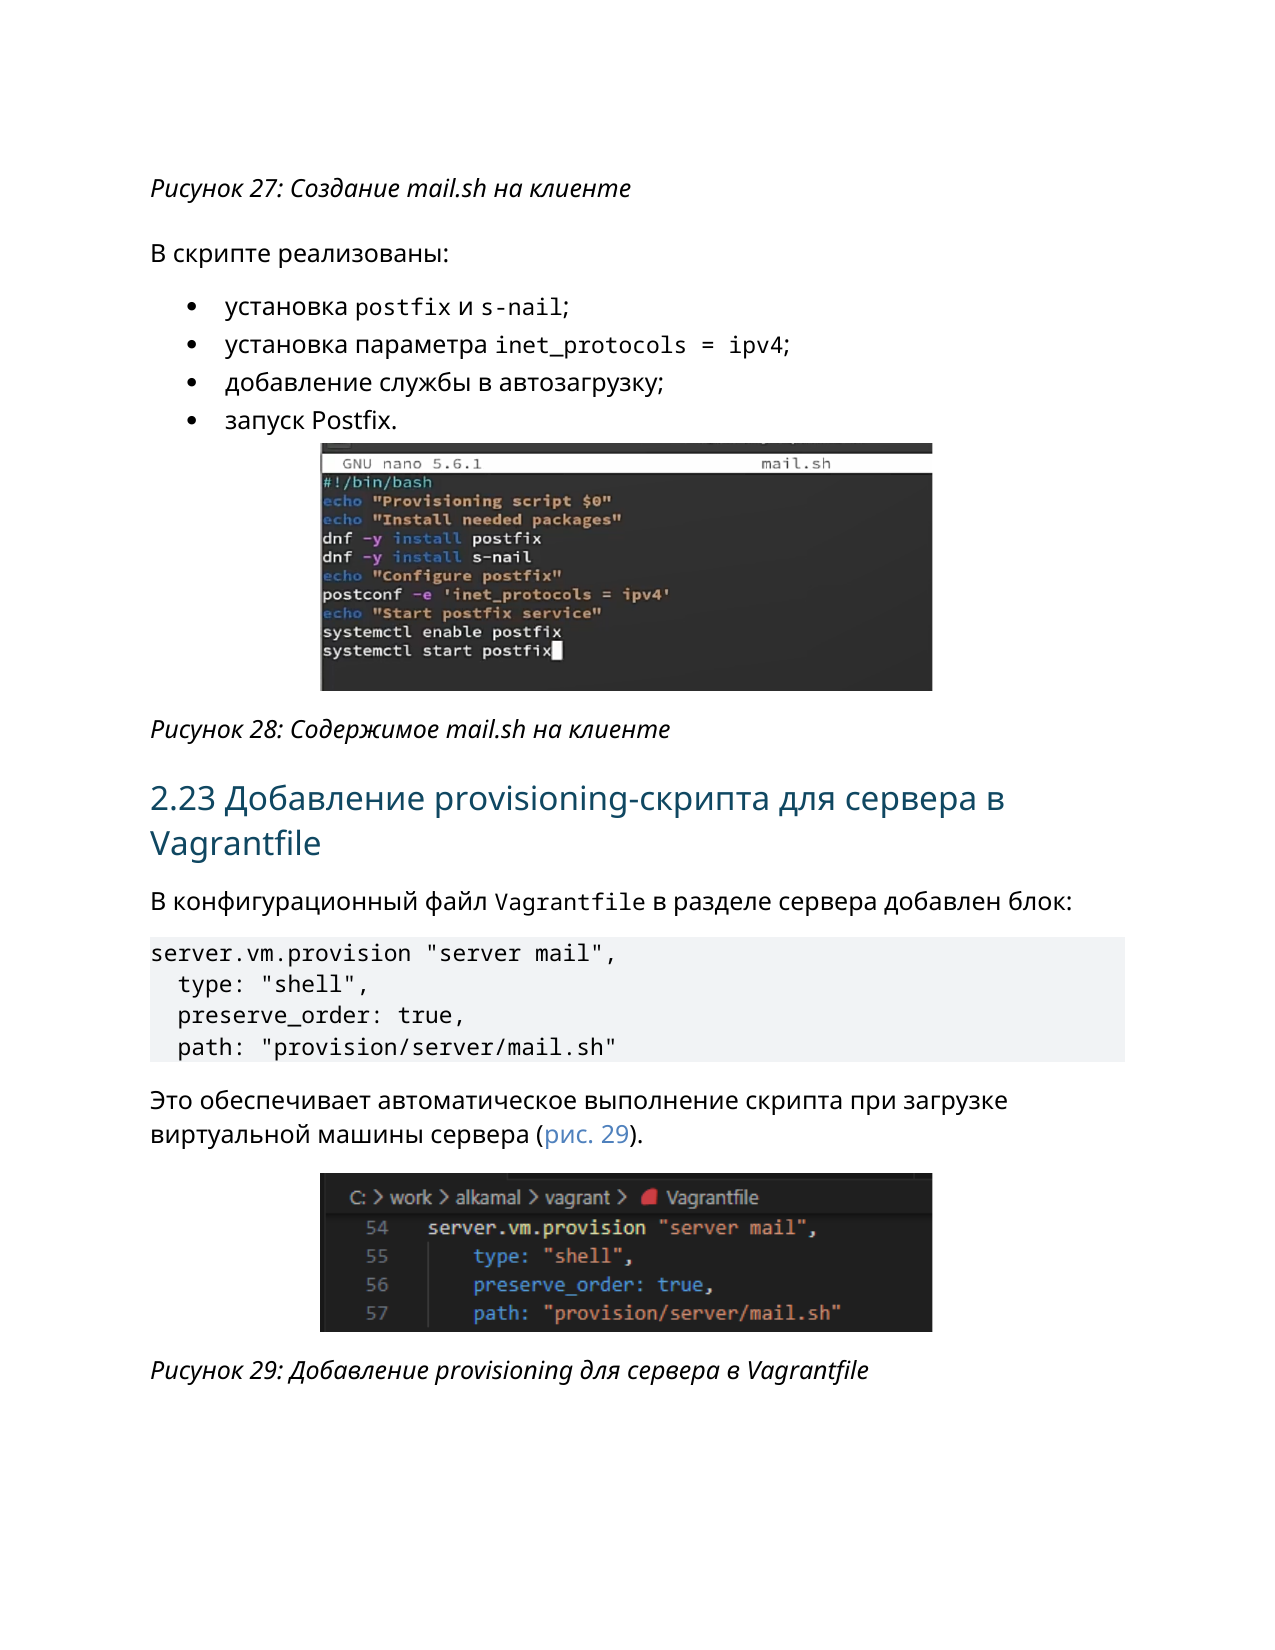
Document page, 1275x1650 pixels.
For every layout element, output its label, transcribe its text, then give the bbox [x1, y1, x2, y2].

picture [320, 1173, 933, 1332]
text server.vm.provision "server mail", type: "shell", preserve_order: true, path: "provision/server/mail.sh" [150, 937, 1125, 1062]
table_header Рисунок 29: Добавление provisioning для сервера в Vagrantfile [139, 1170, 1114, 1399]
table_header Рисунок 28: Содержимое mail.sh на клиенте [139, 440, 1114, 758]
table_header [139, 150, 1114, 217]
text Это обеспечивает автоматическое выполнение скрипта при загрузке виртуальной машины сервера (рис. 29). [150, 1083, 1125, 1151]
list установка параметра inet_protocols = ipv4; [187, 327, 1125, 361]
text В конфигурационный файл Vagrantfile в разделе сервера добавлен блок: [150, 884, 1125, 918]
subtitle 2.23 Добавление provisioning-скрипта для сервера в Vagrantfile [150, 774, 1125, 865]
text В скрипте реализованы: [150, 236, 1125, 270]
picture [320, 443, 933, 691]
list добавление службы в автозагрузку; [187, 364, 1125, 399]
list установка postfix и s-nail; [187, 289, 1125, 323]
list запуск Postfix. [187, 402, 1125, 436]
